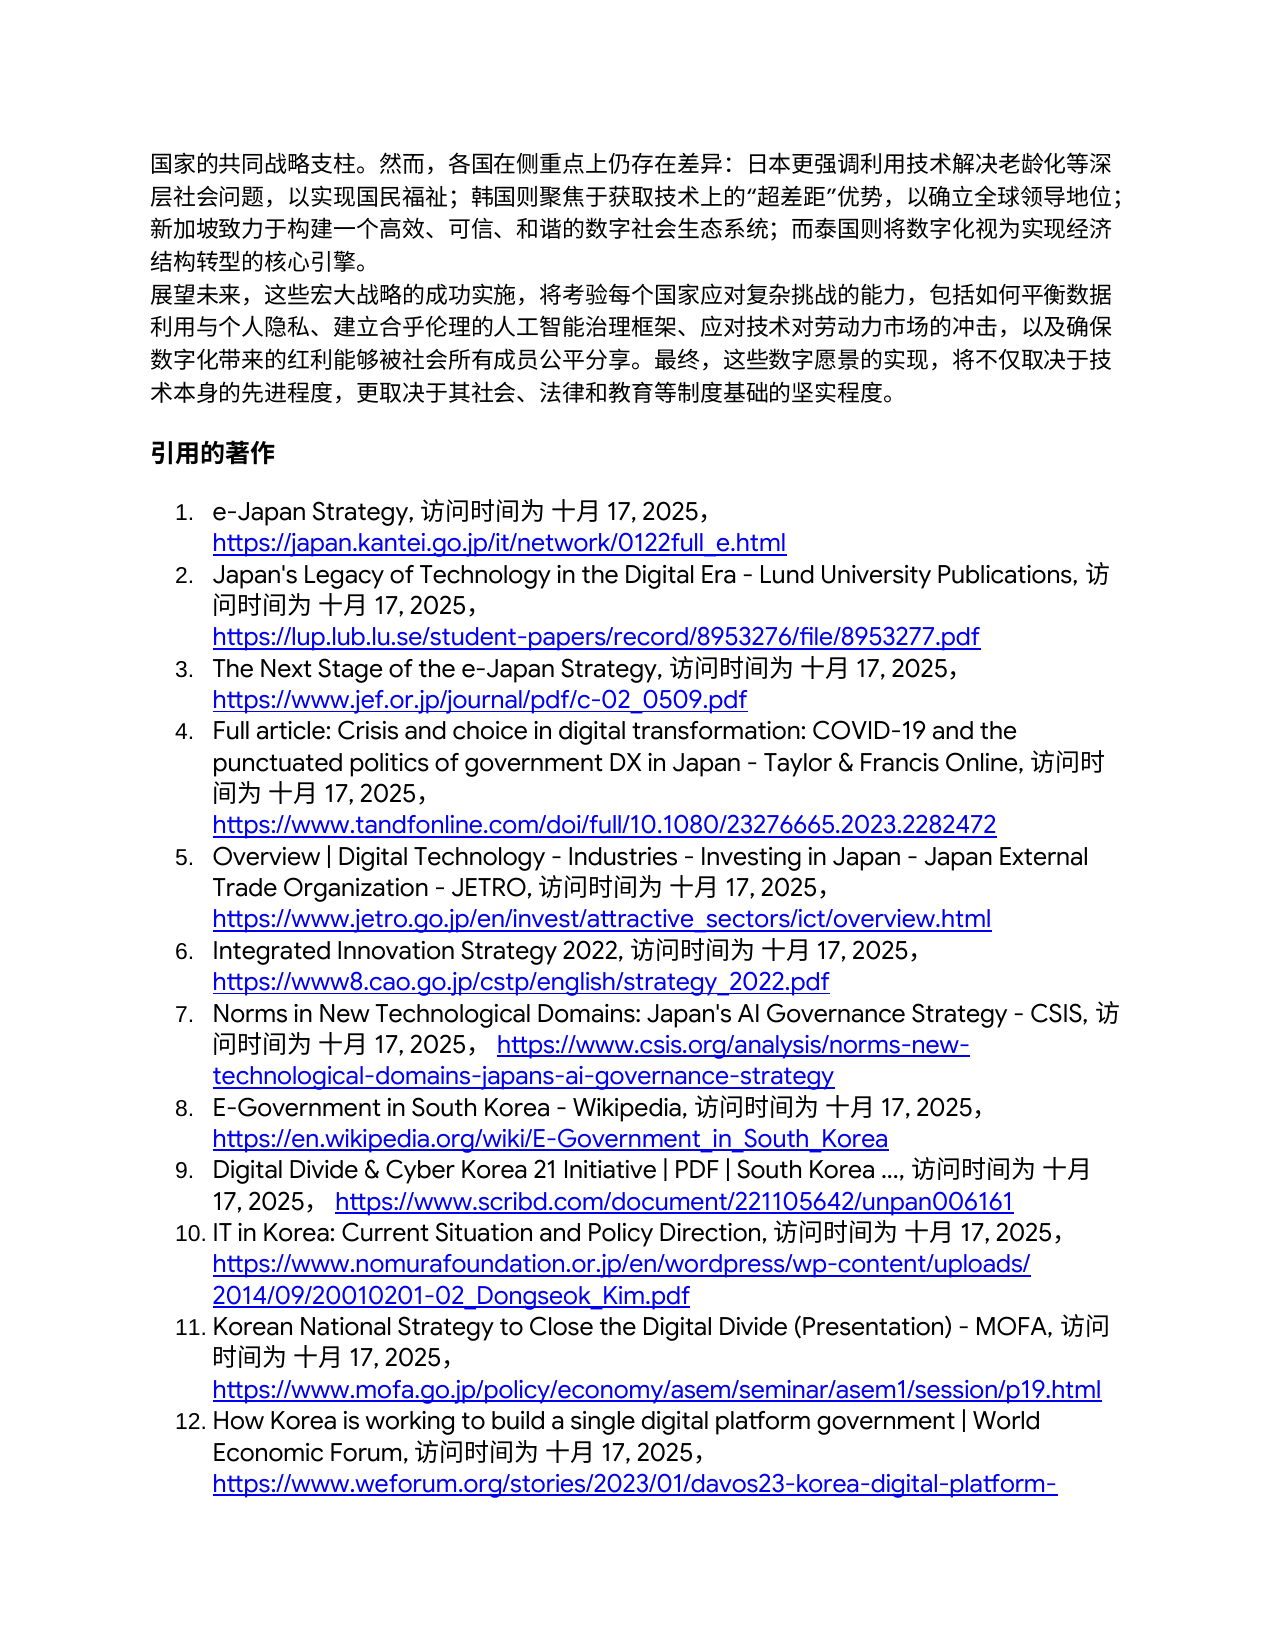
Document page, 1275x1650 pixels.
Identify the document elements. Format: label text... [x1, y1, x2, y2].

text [150, 150, 1125, 277]
list Digital Divide & Cyber Korea 21 Initiative | PDF | South Korea ..., 访问时间为 十月 17, 2025， https://www.scribd.com/document/221105642/unpan006161 [175, 1154, 1125, 1217]
list E-Government in South Korea - Wikipedia, 访问时间为 十月 17, 2025， https://en.wikipedia.org/wiki/E-Government_in_South_Korea [175, 1092, 1125, 1154]
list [175, 1405, 1125, 1499]
list Full article: Crisis and choice in digital transformation: COVID-19 and the punctuated politics of government DX in Japan - Taylor & Francis Online, 访问时间为 十月 17, 2025， https://www.tandfonline.com/doi/full/10.1080/23276665.2023.2282472 [175, 716, 1125, 841]
list IT in Korea: Current Situation and Policy Direction, 访问时间为 十月 17, 2025， https://www.nomurafoundation.or.jp/en/wordpress/wp-content/uploads/2014/09/20010201-02_Dongseok_Kim.pdf [175, 1217, 1125, 1311]
list Korean National Strategy to Close the Digital Divide (Presentation) - MOFA, 访问时间为 十月 17, 2025， https://www.mofa.go.jp/policy/economy/asem/seminar/asem1/session/p19.html [175, 1311, 1125, 1405]
list Integrated Innovation Strategy 2022, 访问时间为 十月 17, 2025， https://www8.cao.go.jp/cstp/english/strategy_2022.pdf [175, 935, 1125, 998]
text 展望未来，这些宏大战略的成功实施，将考验每个国家应对复杂挑战的能力，包括如何平衡数据利用与个人隐私、建立合乎伦理的人工智能治理框架、应对技术对劳动力市场的冲击，以及确保数字化带来的红利能够被社会所有成员公平分享。最终，这些数字愿景的实现，将不仅取决于技术本身的先进程度，更取决于其社会、法律和教育等制度基础的坚实程度。 [150, 281, 1125, 408]
list Norms in New Technological Domains: Japan's AI Governance Strategy - CSIS, 访问时间为 十月 17, 2025， https://www.csis.org/analysis/norms-new-technological-domains-japans-ai-governance-strategy [175, 998, 1125, 1092]
list e-Japan Strategy, 访问时间为 十月 17, 2025， https://japan.kantei.go.jp/it/network/0122full_e.html [175, 496, 1125, 559]
subtitle 引用的著作 [150, 438, 1125, 469]
list Overview | Digital Technology - Industries - Investing in Japan - Japan External Trade Organization - JETRO, 访问时间为 十月 17, 2025， https://www.jetro.go.jp/en/invest/attractive_sectors/ict/overview.html [175, 841, 1125, 935]
list Japan's Legacy of Technology in the Digital Era - Lund University Publications, 访问时间为 十月 17, 2025， https://lup.lub.lu.se/student-papers/record/8953276/file/8953277.pdf [175, 559, 1125, 653]
list The Next Stage of the e-Japan Strategy, 访问时间为 十月 17, 2025， https://www.jef.or.jp/journal/pdf/c-02_0509.pdf [175, 653, 1125, 716]
